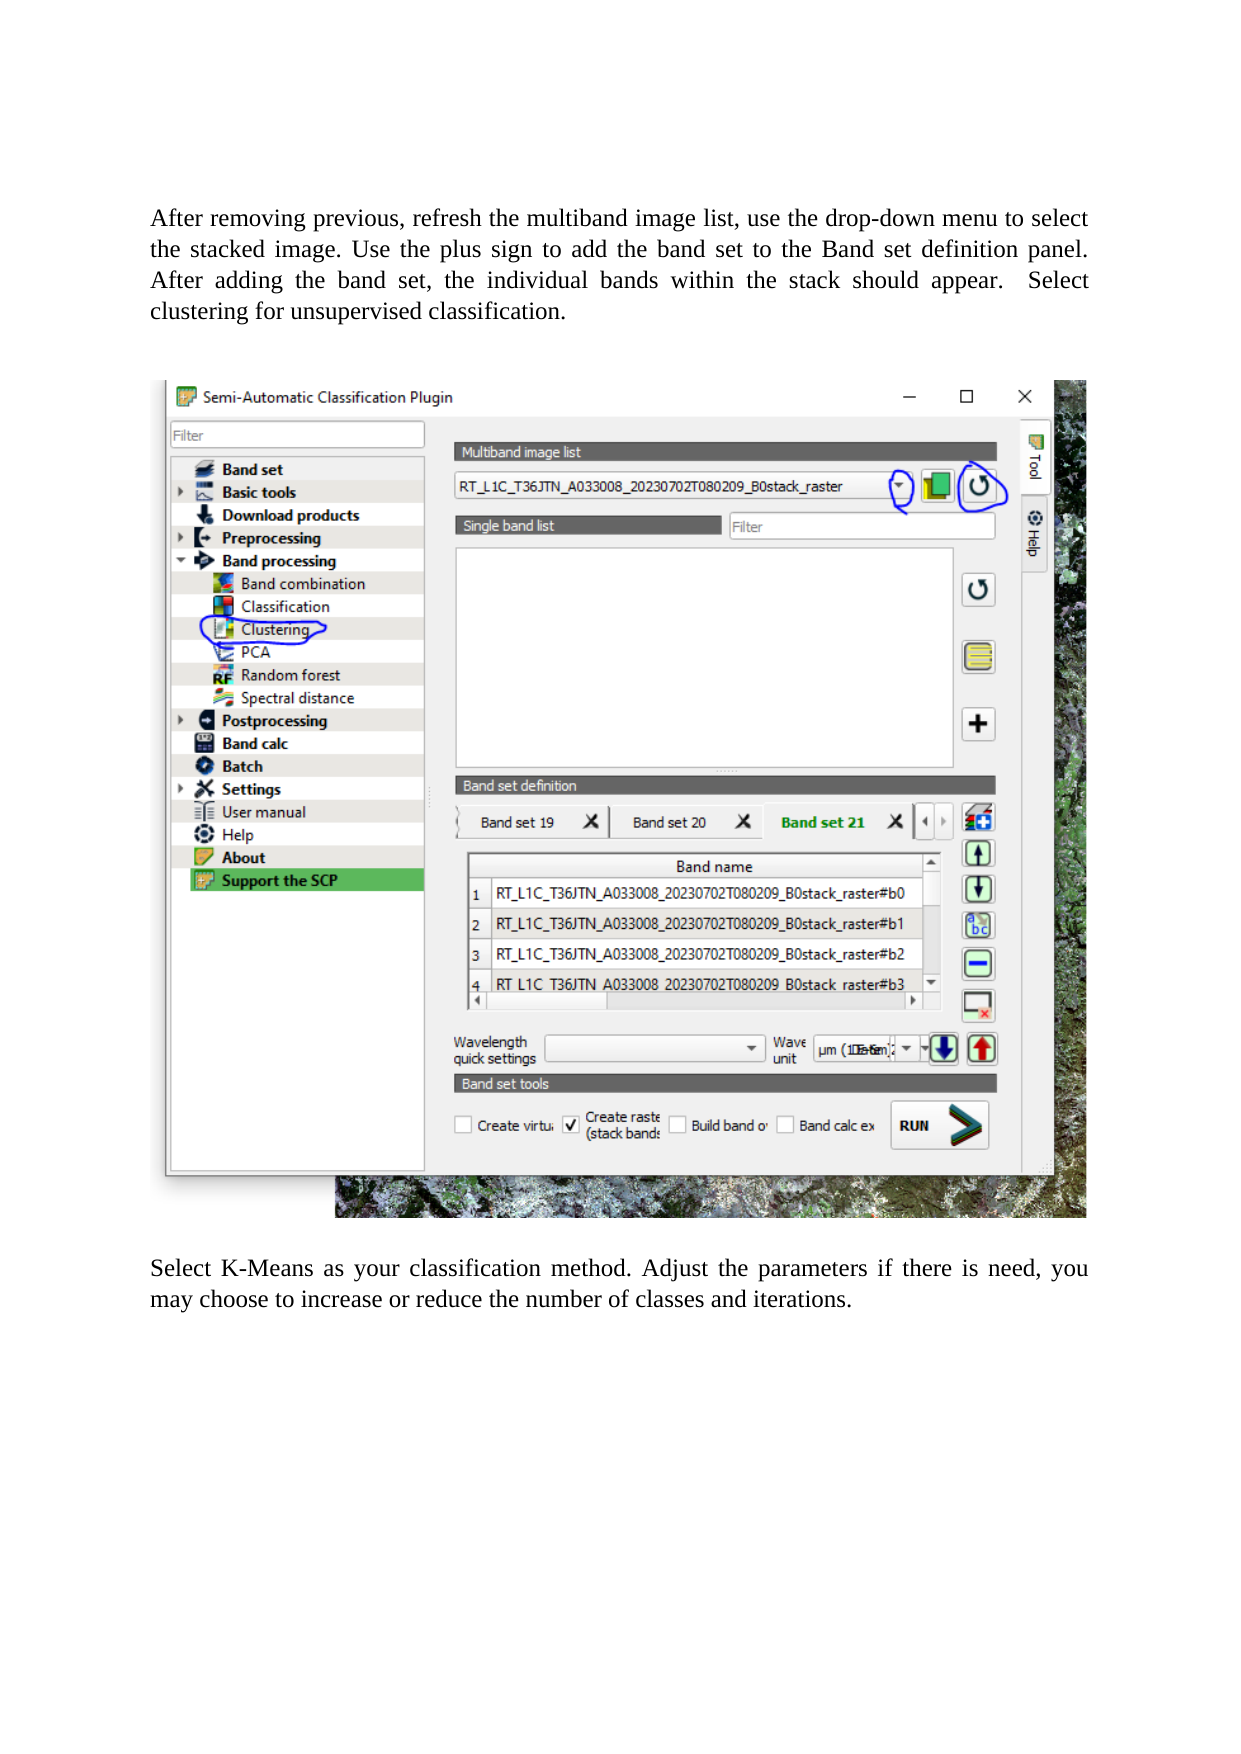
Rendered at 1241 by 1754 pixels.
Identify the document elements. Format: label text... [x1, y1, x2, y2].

text After removing previous, refresh the multiband image list, use the drop-down menu to select the stacked image. Use the plus sign to add the band set to the Band set definition panel. After adding the band set, the individual bands within the stack should appear. Select clustering for unsupervised classification. [150, 203, 1090, 325]
text Select K-Means as your classification method. Adjust the parameters if there is need, you may choose to increase or reduce the number of classes and iterations. [150, 819, 1090, 1313]
picture [150, 380, 1087, 1218]
